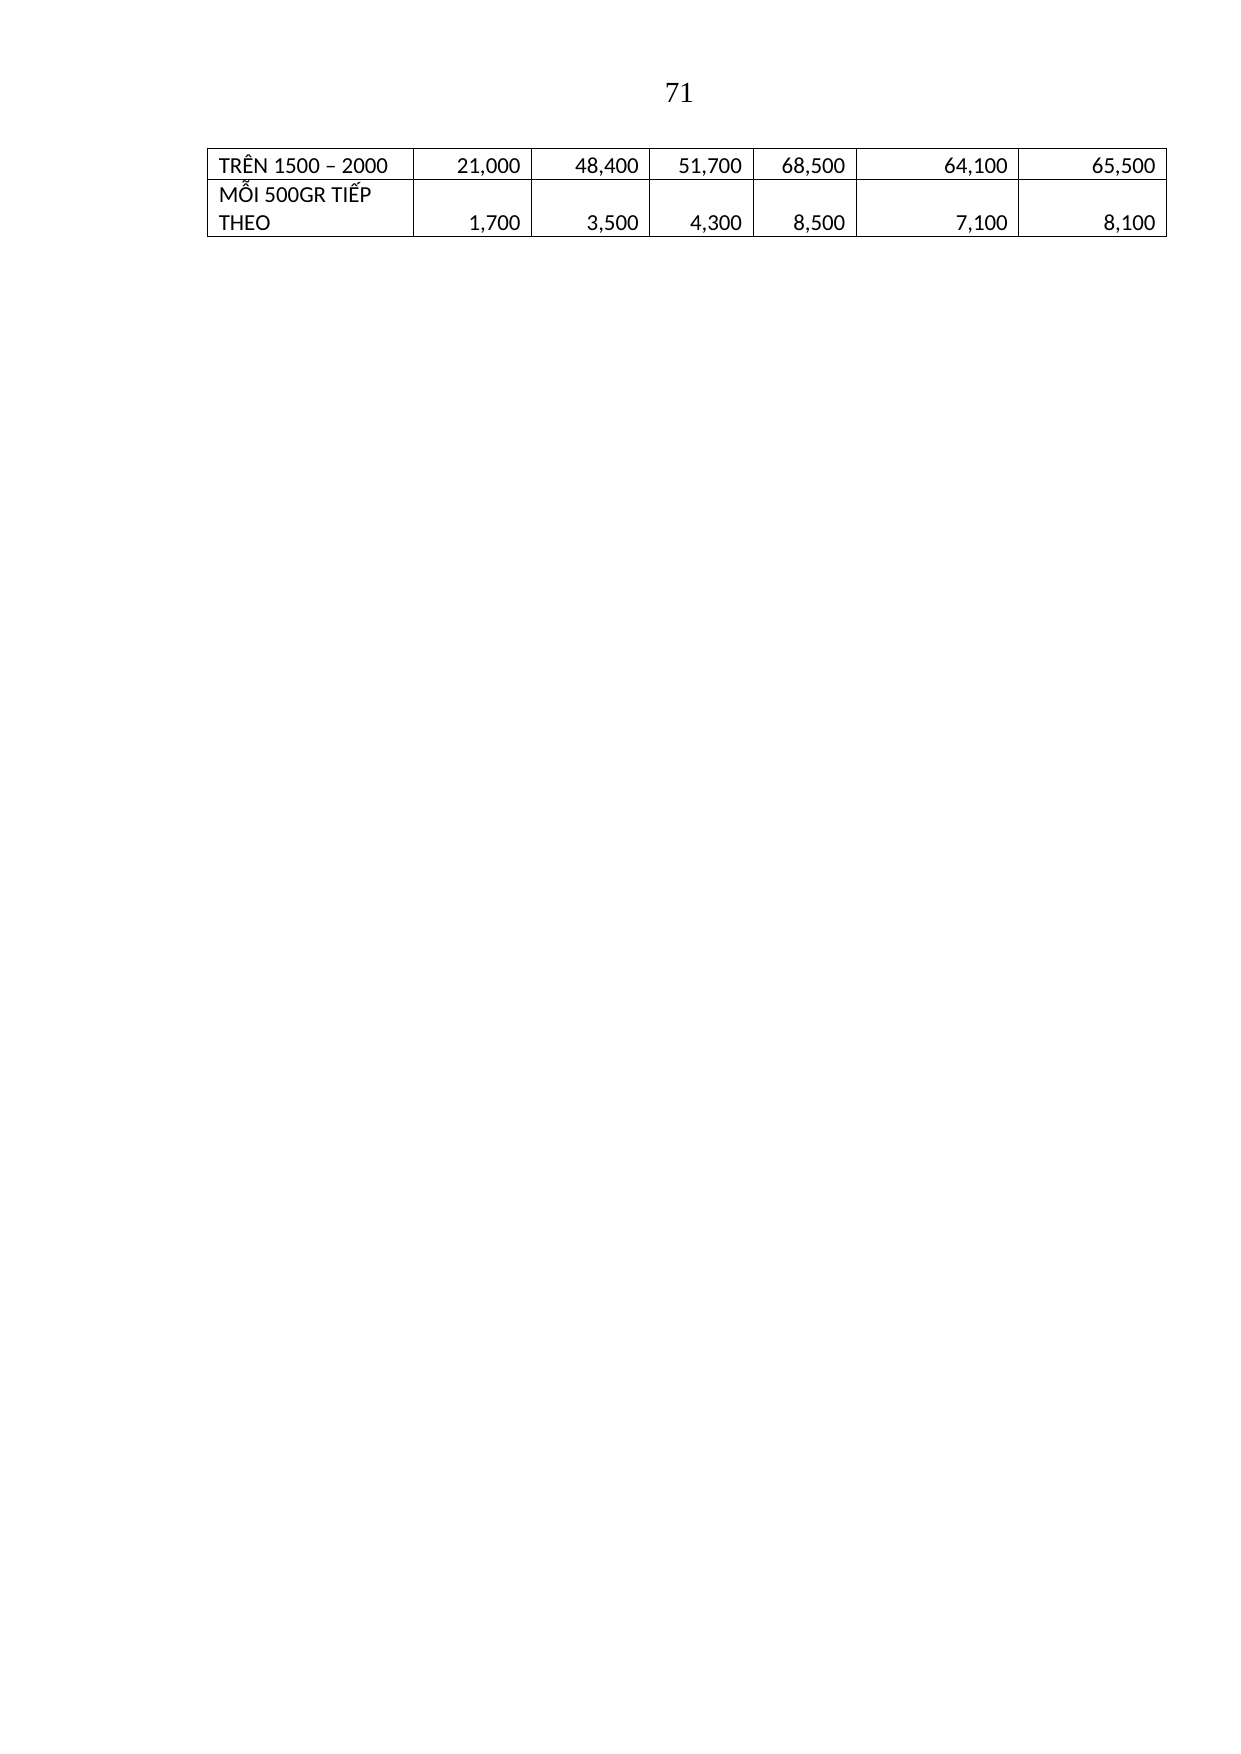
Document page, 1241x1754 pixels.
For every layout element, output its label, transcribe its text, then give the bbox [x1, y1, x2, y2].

table_cell 3,500 [532, 180, 649, 236]
table_cell 68,500 [754, 149, 856, 179]
table_cell 21,000 [414, 149, 531, 179]
table_cell 65,500 [1019, 149, 1166, 179]
table_cell 7,100 [857, 180, 1018, 236]
table_cell 48,400 [532, 149, 649, 179]
table_cell 4,300 [650, 180, 753, 236]
table_cell 51,700 [650, 149, 753, 179]
table_cell 8,100 [1019, 180, 1166, 236]
table_cell 64,100 [857, 149, 1018, 179]
table_cell 8,500 [754, 180, 856, 236]
table_cell TRÊN 1500 – 2000 [208, 149, 413, 179]
table_cell 1,700 [414, 180, 531, 236]
table_cell MỖI 500GR TIẾP THEO [208, 180, 413, 236]
